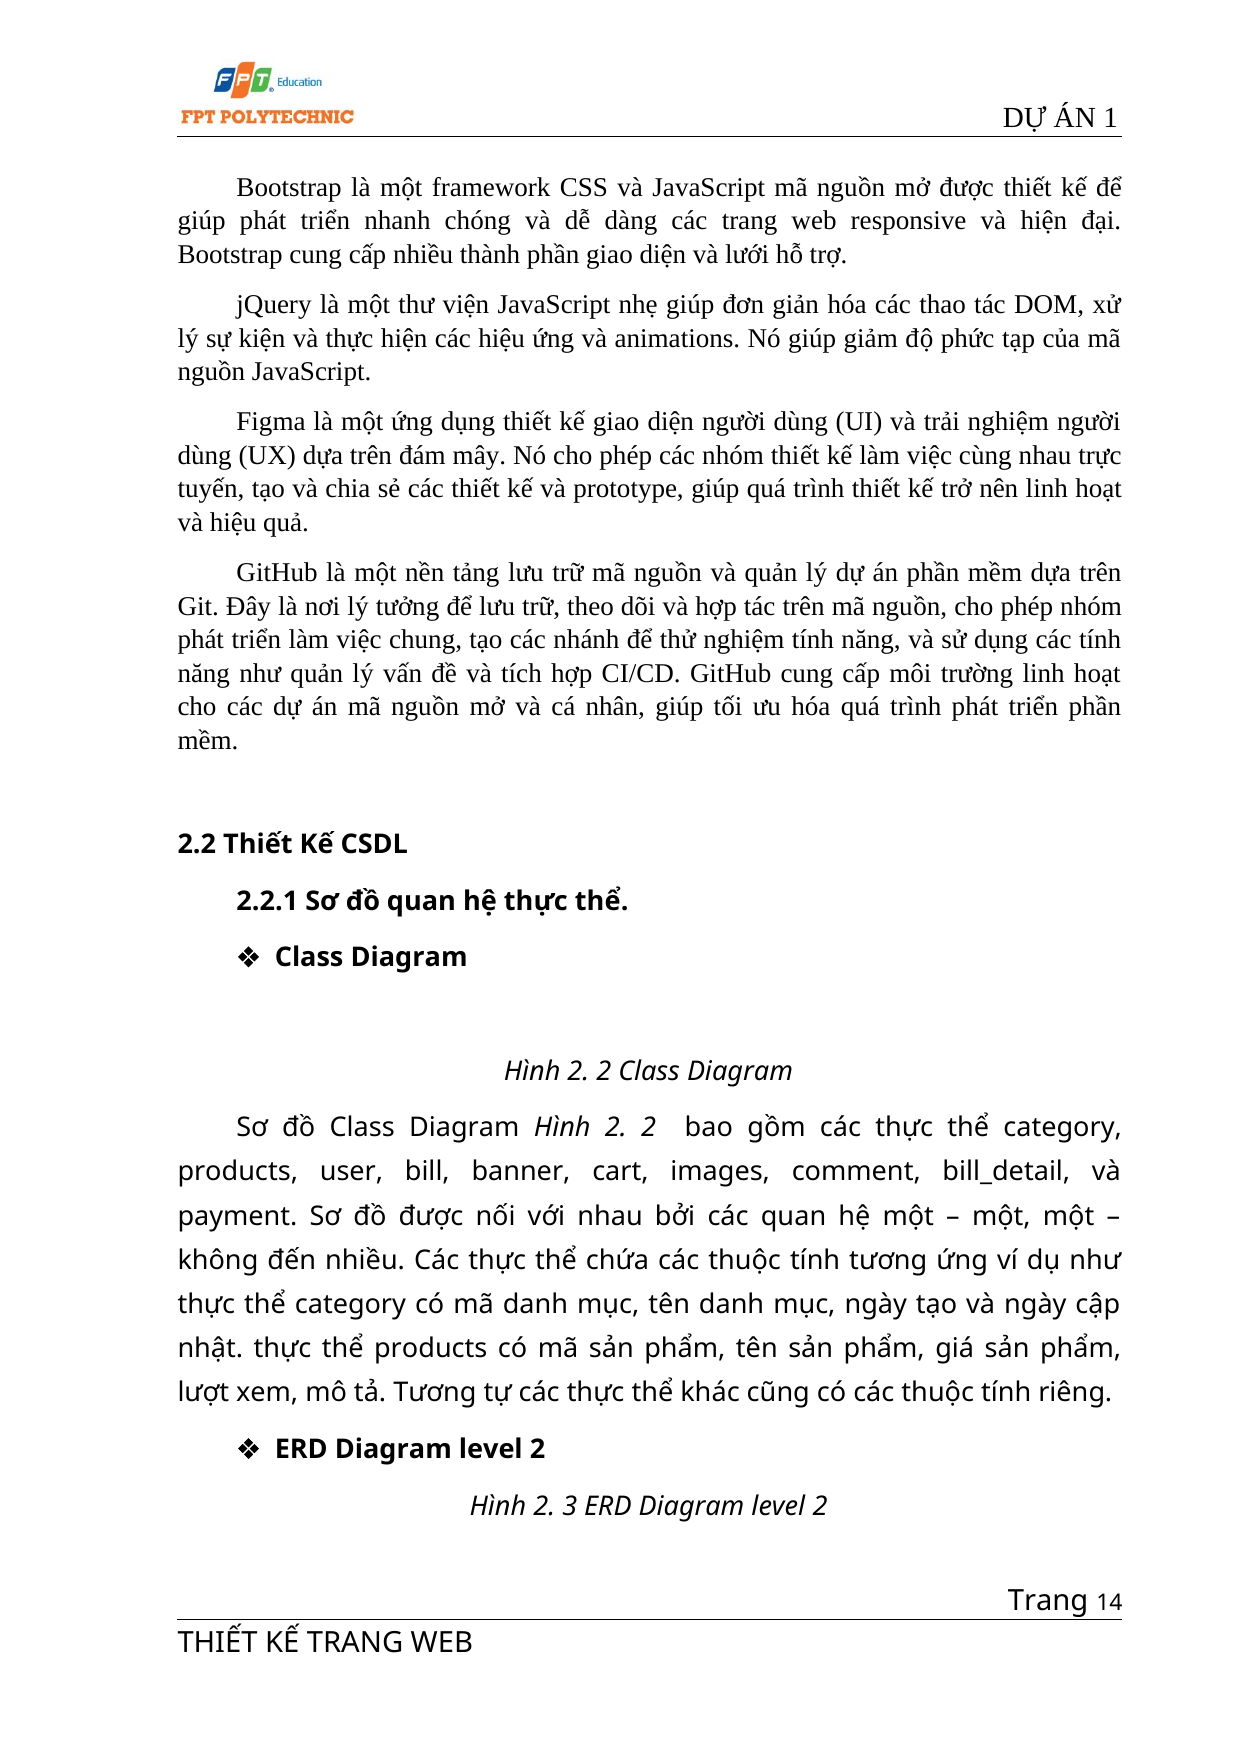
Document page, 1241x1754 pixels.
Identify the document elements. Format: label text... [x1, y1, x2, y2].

list Class Diagram [177, 938, 1122, 974]
text Hình 2. 3 ERD Diagram level 2 [177, 1486, 1122, 1523]
subtitle 2.2 Thiết Kế CSDL [177, 824, 1122, 861]
text Figma là một ứng dụng thiết kế giao diện người dùng (UI) và trải nghiệm người dùng (UX) dựa trên đám mây. Nó cho phép các nhóm thiết kế làm việc cùng nhau trực tuyến, tạo và chia sẻ các thiết kế và prototype, giúp quá trình thiết kế trở nên linh hoạt và hiệu quả. [177, 405, 1122, 537]
text jQuery là một thư viện JavaScript nhẹ giúp đơn giản hóa các thao tác DOM, xử lý sự kiện và thực hiện các hiệu ứng và animations. Nó giúp giảm độ phức tạp của mã nguồn JavaScript. [177, 288, 1122, 386]
picture [177, 59, 356, 128]
text Sơ đồ Class Diagram Hình 2. 2 bao gồm các thực thể category, products, user, bill, banner, cart, images, comment, bill_detail, và payment. Sơ đồ được nối với nhau bởi các quan hệ một – một, một – không đến nhiều. Các thực thể chứa các thuộc tính tương ứng ví dụ như thực thể category có mã danh mục, tên danh mục, ngày tạo và ngày cập nhật. thực thể products có mã sản phẩm, tên sản phẩm, giá sản phẩm, lượt xem, mô tả. Tương tự các thực thể khác cũng có các thuộc tính riêng. [177, 1108, 1122, 1409]
text GitHub là một nền tảng lưu trữ mã nguồn và quản lý dự án phần mềm dựa trên Git. Đây là nơi lý tưởng để lưu trữ, theo dõi và hợp tác trên mã nguồn, cho phép nhóm phát triển làm việc chung, tạo các nhánh để thử nghiệm tính năng, và sử dụng các tính năng như quản lý vấn đề và tích hợp CI/CD. GitHub cung cấp môi trường linh hoạt cho các dự án mã nguồn mở và cá nhân, giúp tối ưu hóa quá trình phát triển phần mềm. [177, 556, 1122, 755]
text Bootstrap là một framework CSS và JavaScript mã nguồn mở được thiết kế để giúp phát triển nhanh chóng và dễ dàng các trang web responsive và hiện đại. Bootstrap cung cấp nhiều thành phần giao diện và lưới hỗ trợ. [177, 171, 1122, 269]
list ERD Diagram level 2 [177, 1429, 1122, 1466]
subtitle 2.2.1 Sơ đồ quan hệ thực thể. [177, 881, 1122, 918]
text Hình 2. 2 Class Diagram [177, 1051, 1122, 1088]
